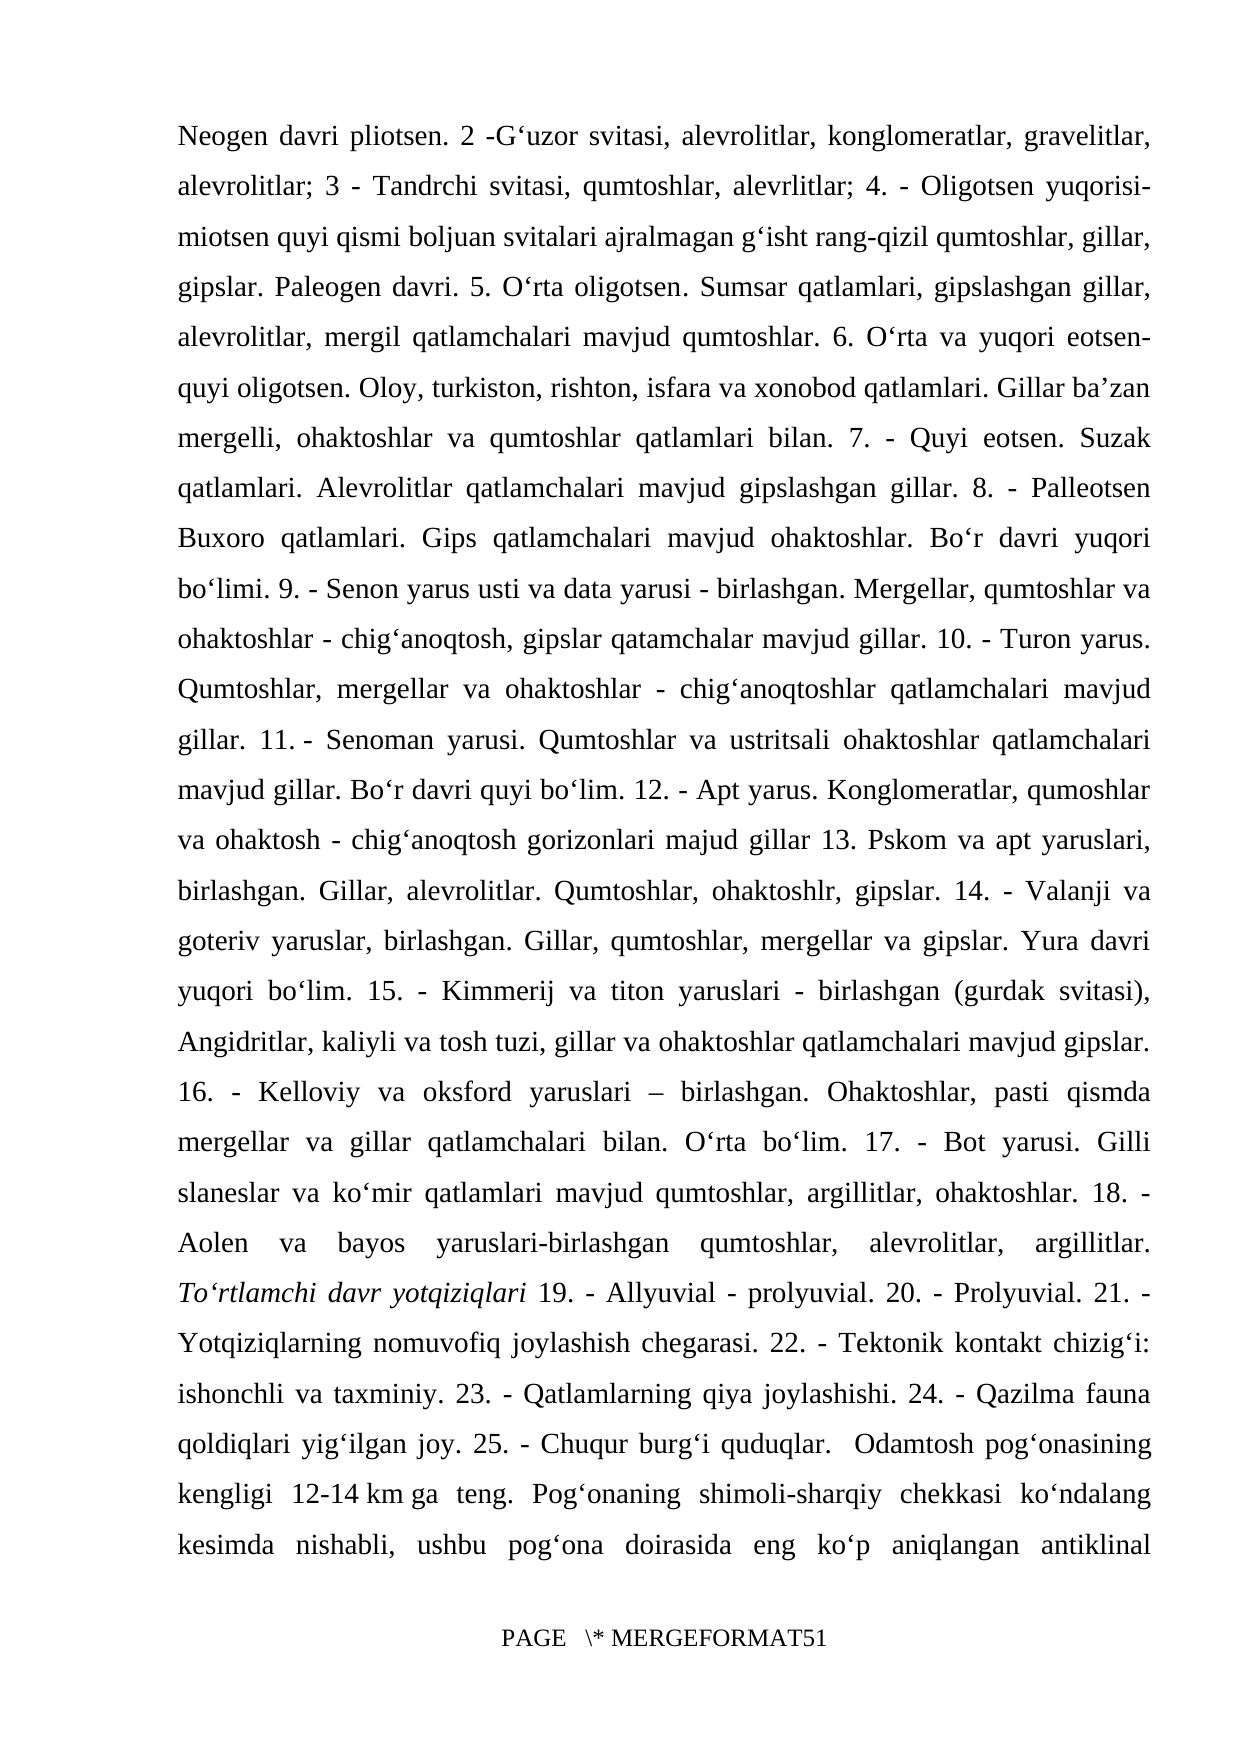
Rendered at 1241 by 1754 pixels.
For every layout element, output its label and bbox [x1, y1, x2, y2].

text [177, 118, 1152, 1560]
